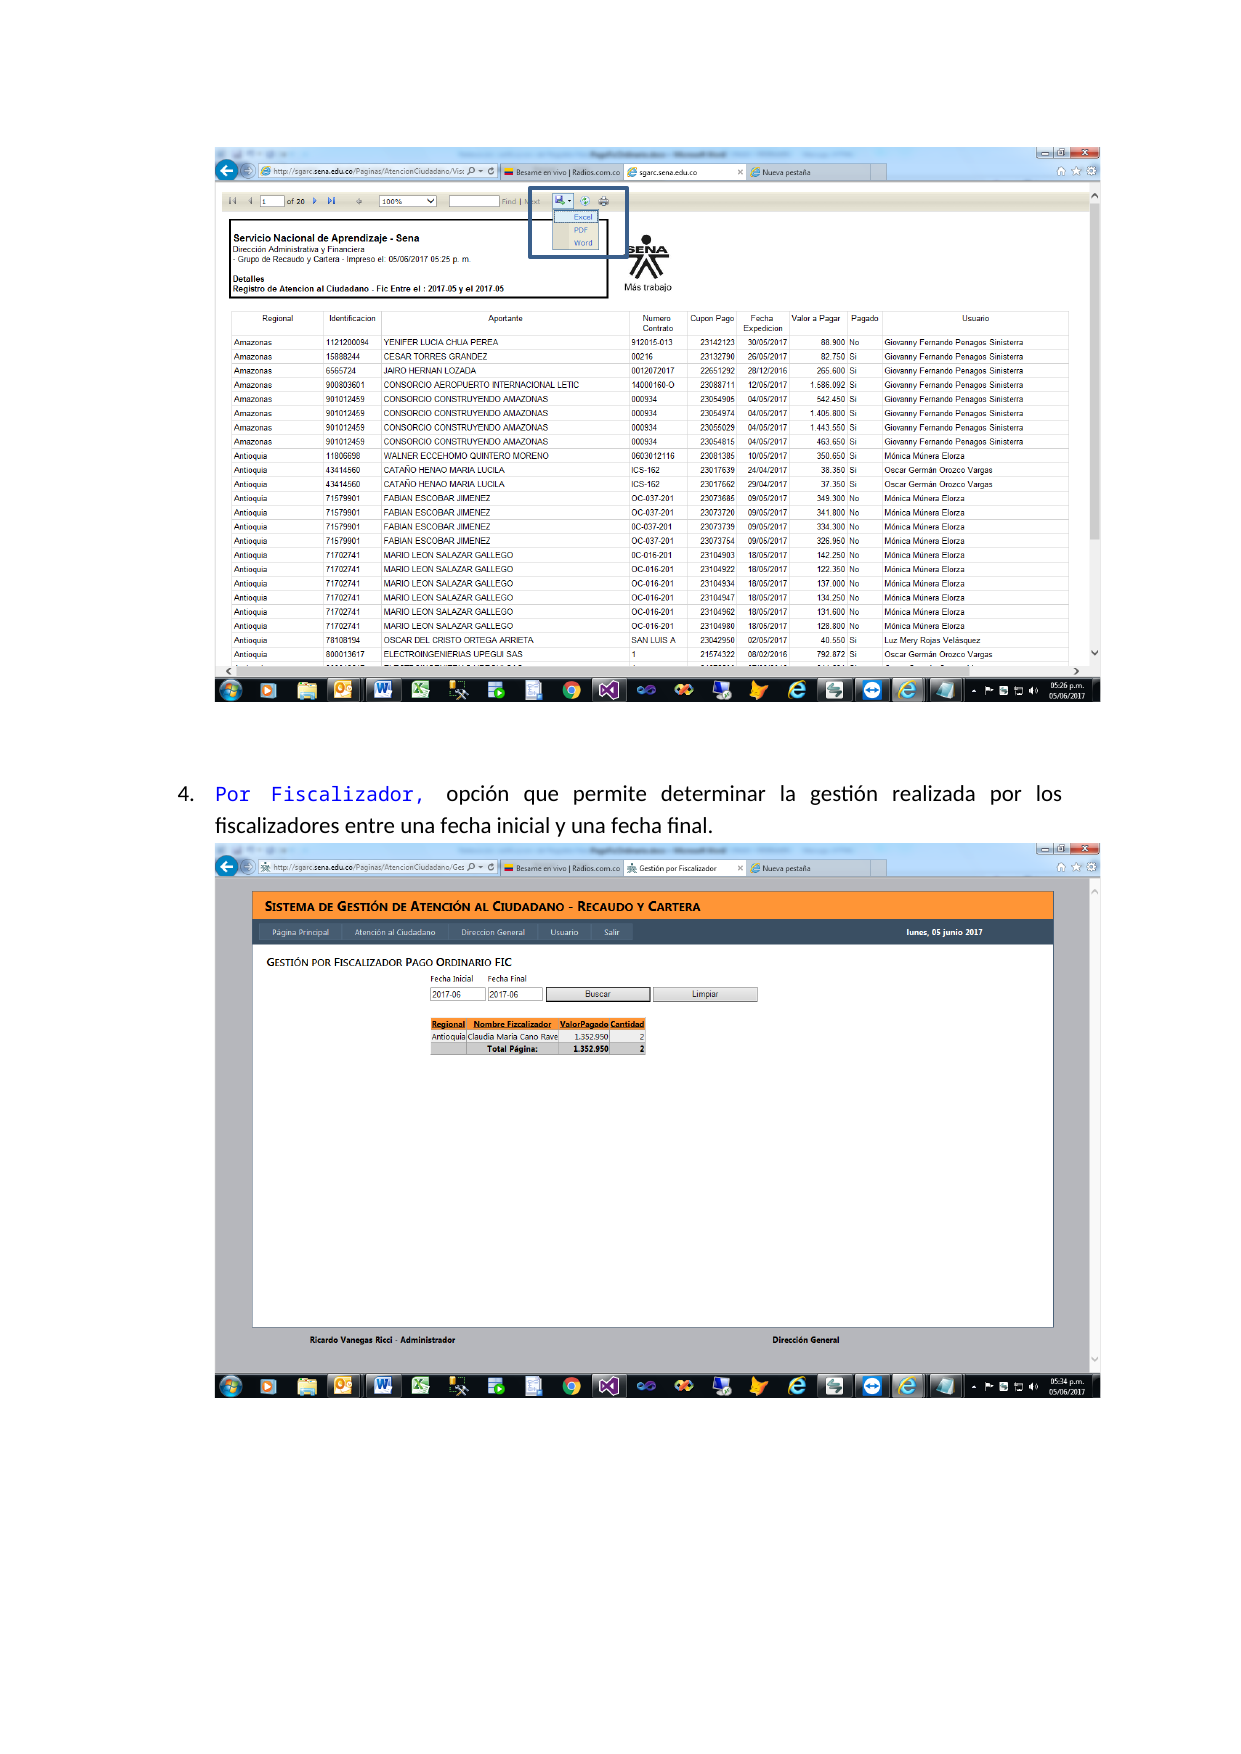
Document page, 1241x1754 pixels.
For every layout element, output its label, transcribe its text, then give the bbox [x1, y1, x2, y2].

list Por Fiscalizador, opción que permite determinar la gestión realizada por los fiscalizadores entre una fecha inicial y una fecha final. [177, 779, 1063, 839]
picture [214, 147, 1101, 702]
picture [214, 843, 1101, 1398]
